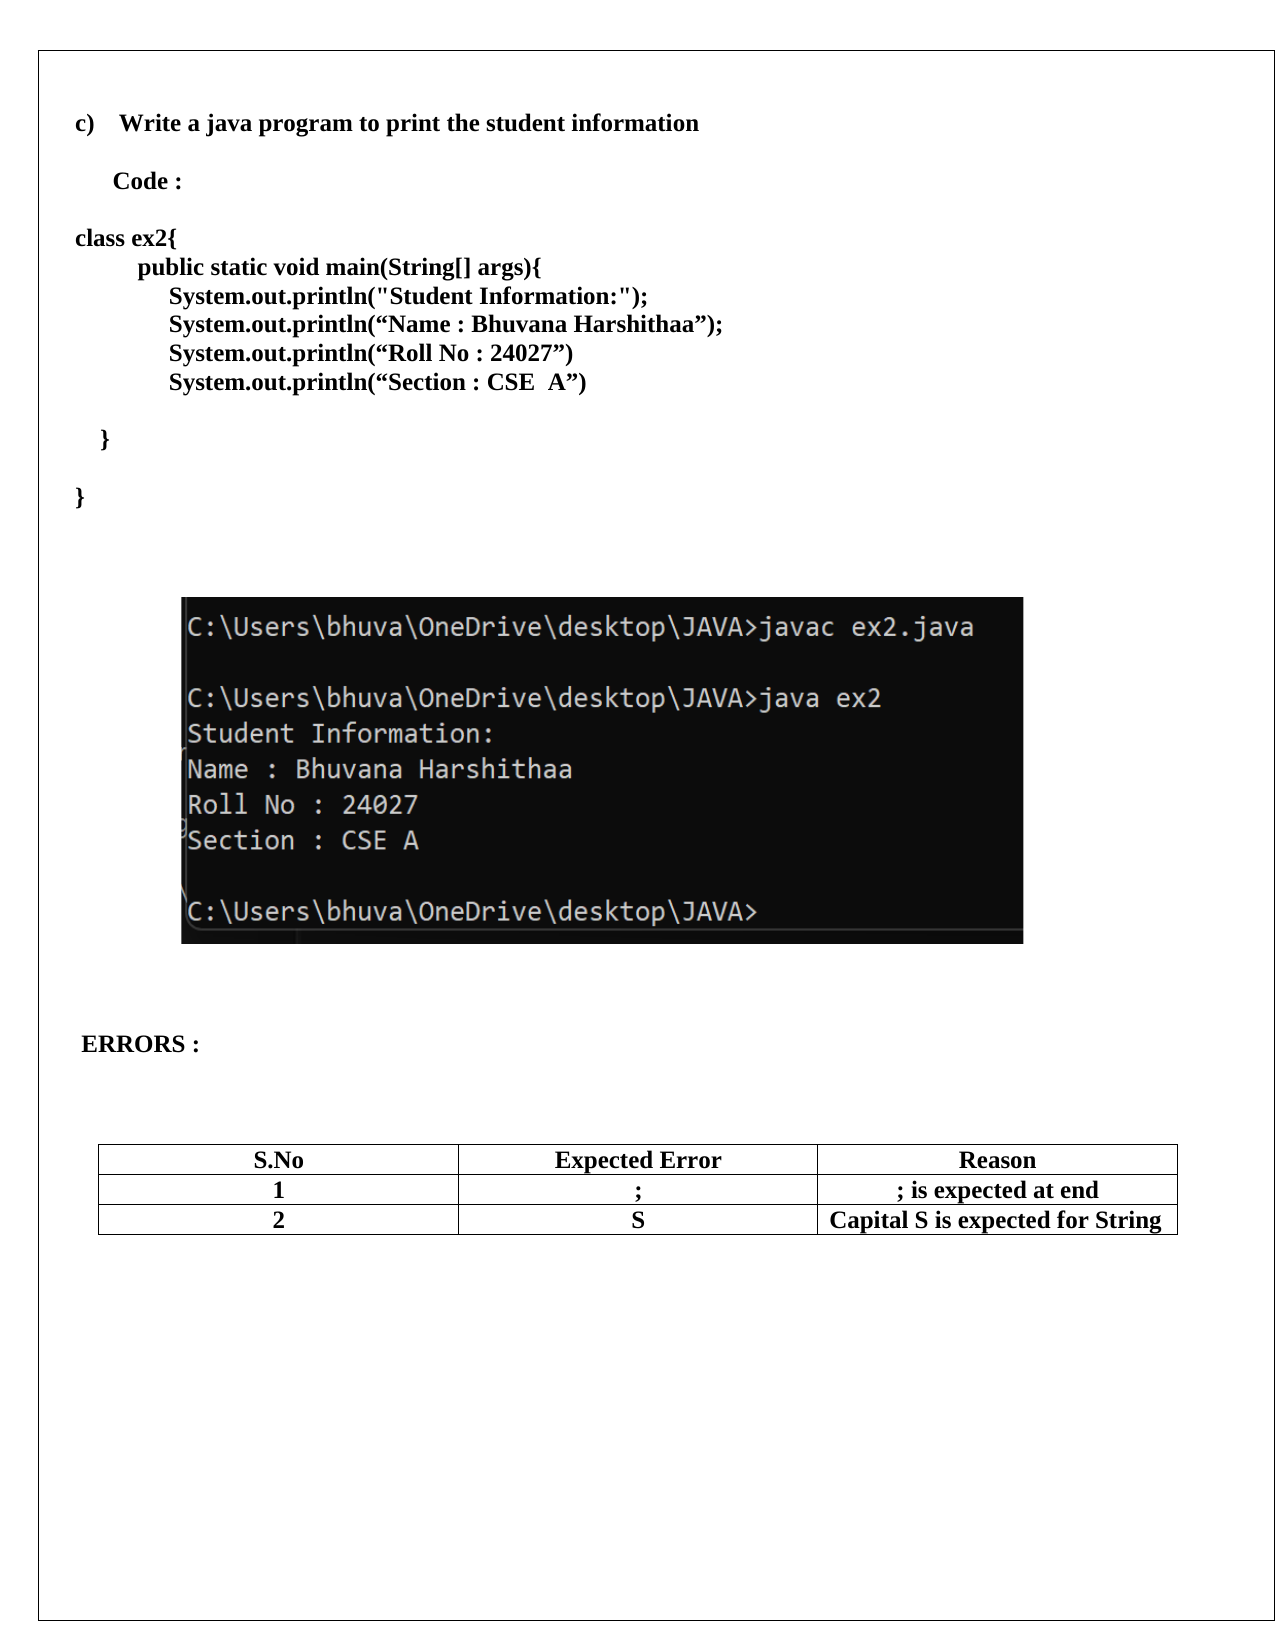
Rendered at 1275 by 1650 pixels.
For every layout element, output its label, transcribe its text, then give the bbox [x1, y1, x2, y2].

text System.out.println(“Section : CSE A”) [75, 367, 1274, 396]
text public static void main(String[] args){ [75, 252, 1274, 281]
table_cell 2 [99, 1205, 458, 1234]
text ERRORS : [39, 1029, 1274, 1058]
table_cell Capital S is expected for String [818, 1205, 1177, 1234]
table_header S.No [99, 1145, 458, 1174]
text Code : [112, 166, 1274, 194]
table_cell ; [459, 1175, 817, 1204]
text System.out.println("Student Information:"); [75, 281, 1274, 309]
table_cell S [459, 1205, 817, 1234]
table_cell ; is expected at end [818, 1175, 1177, 1204]
text } [75, 424, 1274, 453]
picture [181, 597, 1024, 944]
text System.out.println(“Roll No : 24027”) [75, 338, 1274, 367]
list Write a java program to print the student information [75, 108, 1274, 137]
table_header Reason [818, 1145, 1177, 1174]
text System.out.println(“Name : Bhuvana Harshithaa”); [75, 309, 1274, 338]
table_cell 1 [99, 1175, 458, 1204]
table_header Expected Error [459, 1145, 817, 1174]
text } [75, 482, 1274, 511]
text class ex2{ [75, 223, 1274, 252]
